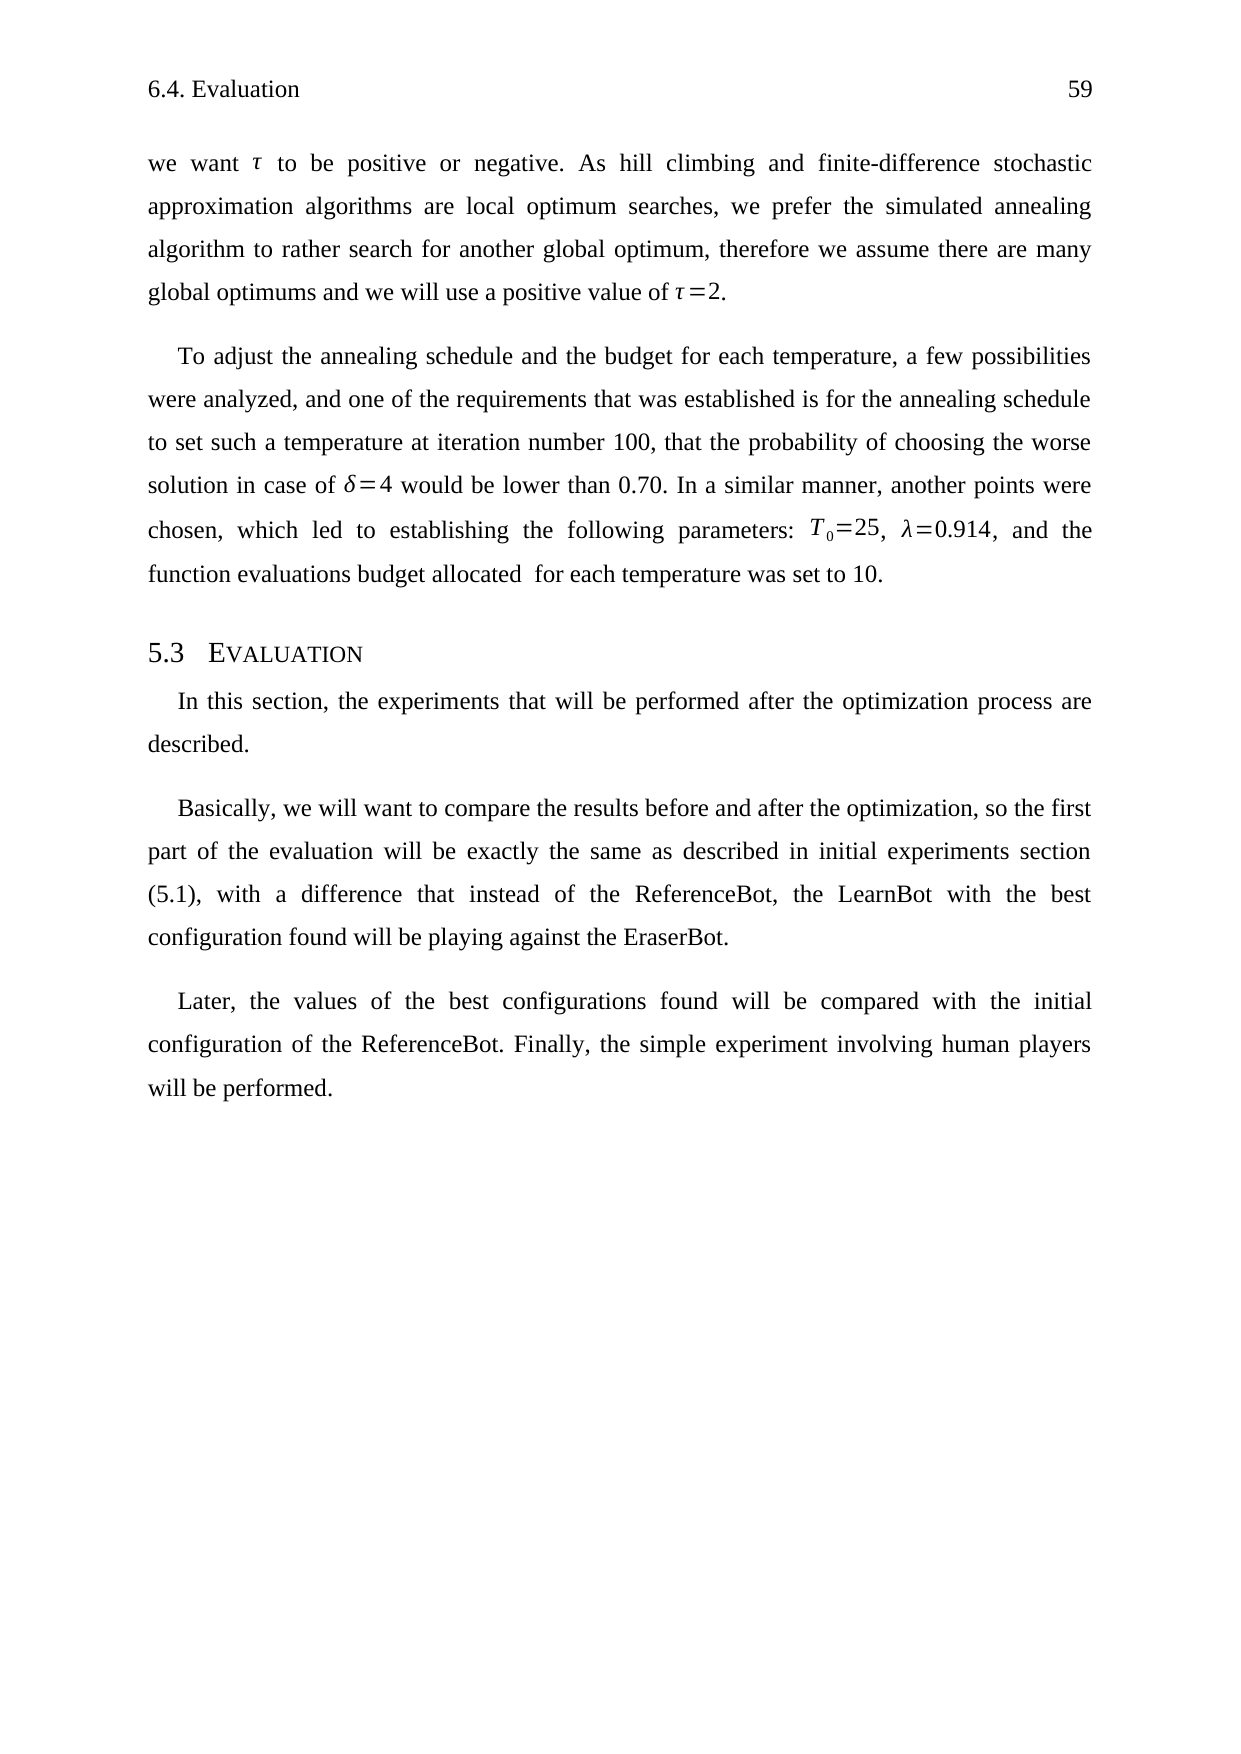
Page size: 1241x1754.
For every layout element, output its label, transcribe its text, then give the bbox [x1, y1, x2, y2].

text Later, the values of the best configurations found will be compared with the initial configuration of the ReferenceBot. Finally, the simple experiment involving human players will be performed. [148, 986, 1093, 1101]
subtitle Evaluation [148, 636, 1093, 669]
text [148, 148, 1093, 306]
text Basically, we will want to compare the results before and after the optimization, so the first part of the evaluation will be exactly the same as described in initial experiments section (5.1), with a difference that instead of the ReferenceBot, the LearnBot with the best configuration found will be playing against the EraserBot. [148, 793, 1093, 951]
text To adjust the annealing schedule and the budget for each temperature, a few possibilities were analyzed, and one of the requirements that was established is for the annealing schedule to set such a temperature at iteration number 100, that the probability of choosing the worse solution in case of would be lower than 0.70. In a similar manner, another points were chosen, which led to establishing the following parameters: , , and the function evaluations budget allocated for each temperature was set to 10. [148, 341, 1093, 588]
text In this section, the experiments that will be performed after the optimization process are described. [148, 686, 1093, 758]
